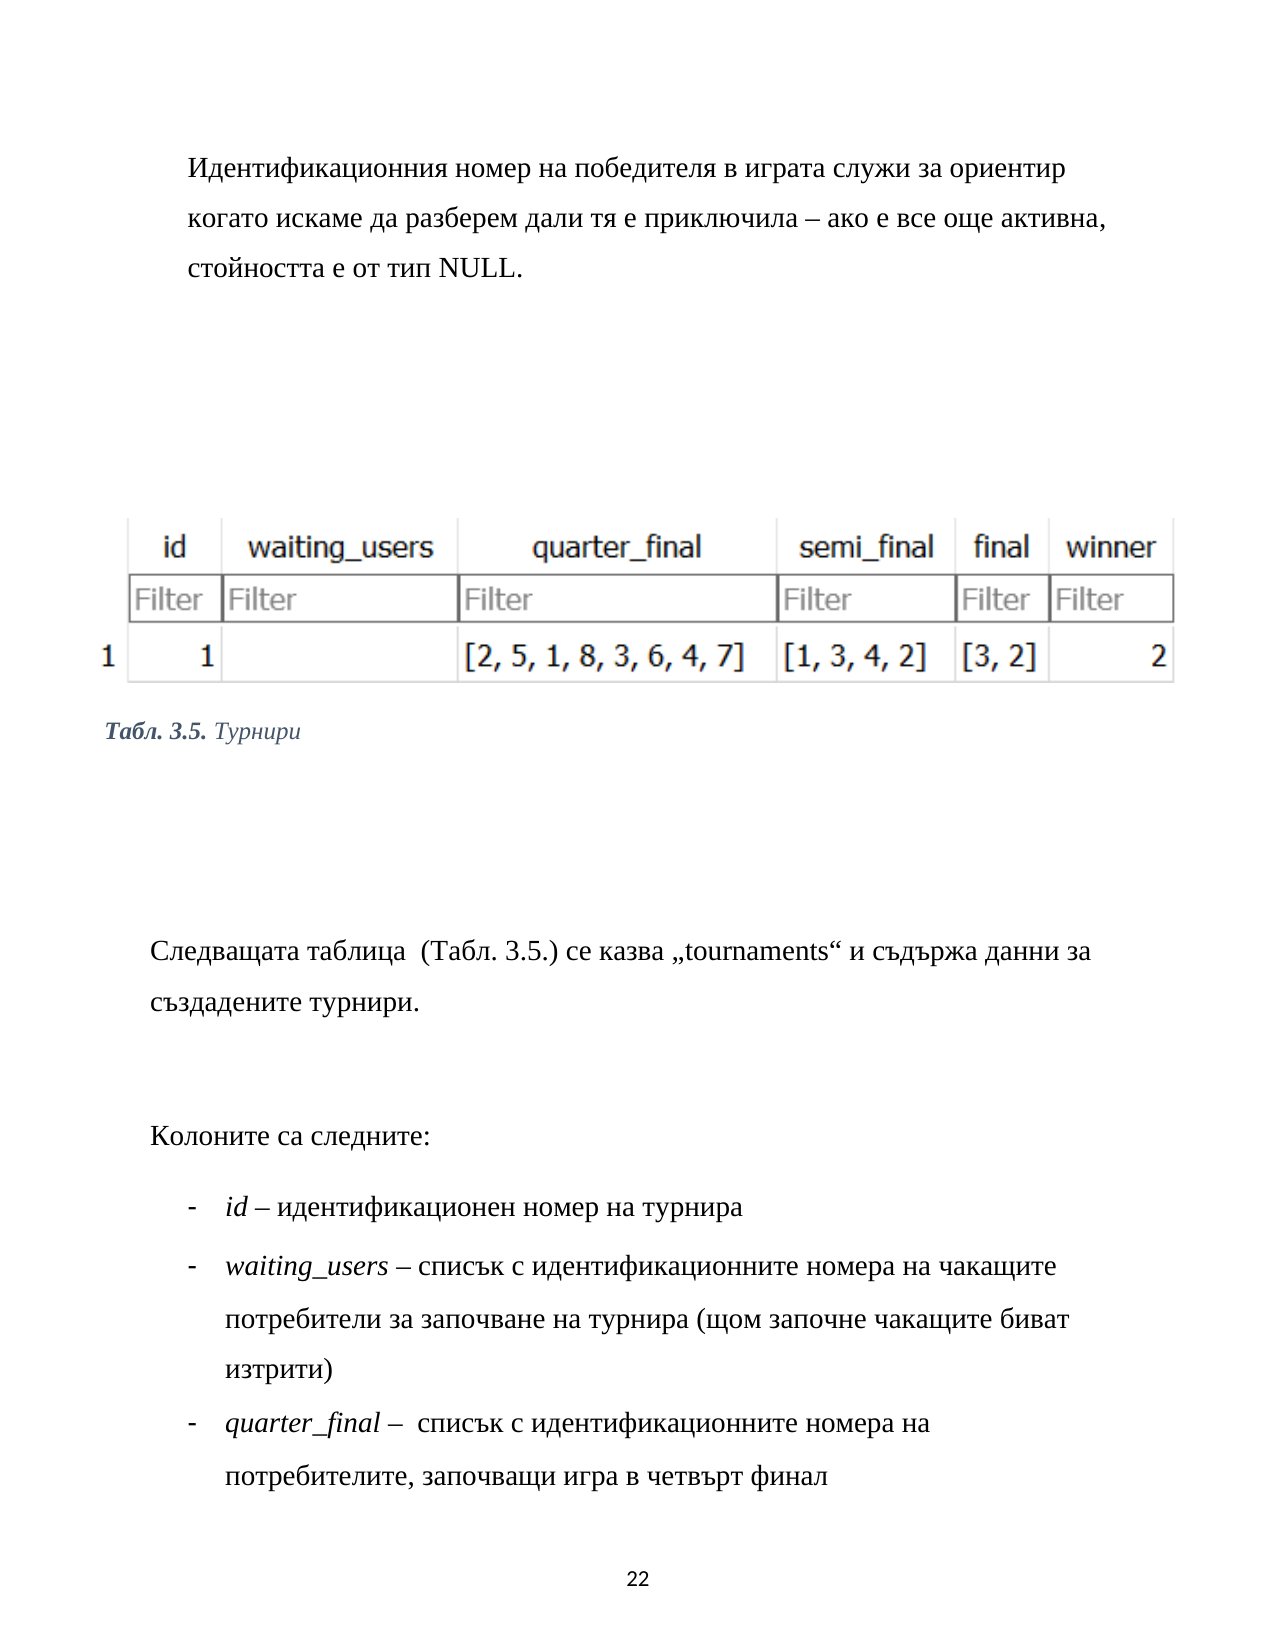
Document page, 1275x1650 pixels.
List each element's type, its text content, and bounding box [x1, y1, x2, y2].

text Следващата таблица (Табл. 3.5.) се казва „tournaments“ и съдържа данни за създадените турнири. [150, 933, 1125, 1017]
text Колоните са следните: [150, 1118, 1125, 1151]
list quarter_final – списък с идентификационните номера на потребителите, започващи игра в четвърт финал [187, 1401, 1125, 1491]
text Идентификационния номер на победителя в играта служи за ориентир когато искаме да разберем дали тя е приключила – ако е все още активна, стойността е от тип NULL. [187, 150, 1125, 284]
list id – идентификационен номер на турнира [187, 1185, 1125, 1224]
picture [95, 518, 1180, 683]
list waiting_users – списък с идентификационните номера на чакащите потребители за започване на турнира (щом започне чакащите биват изтрити) [187, 1244, 1125, 1384]
